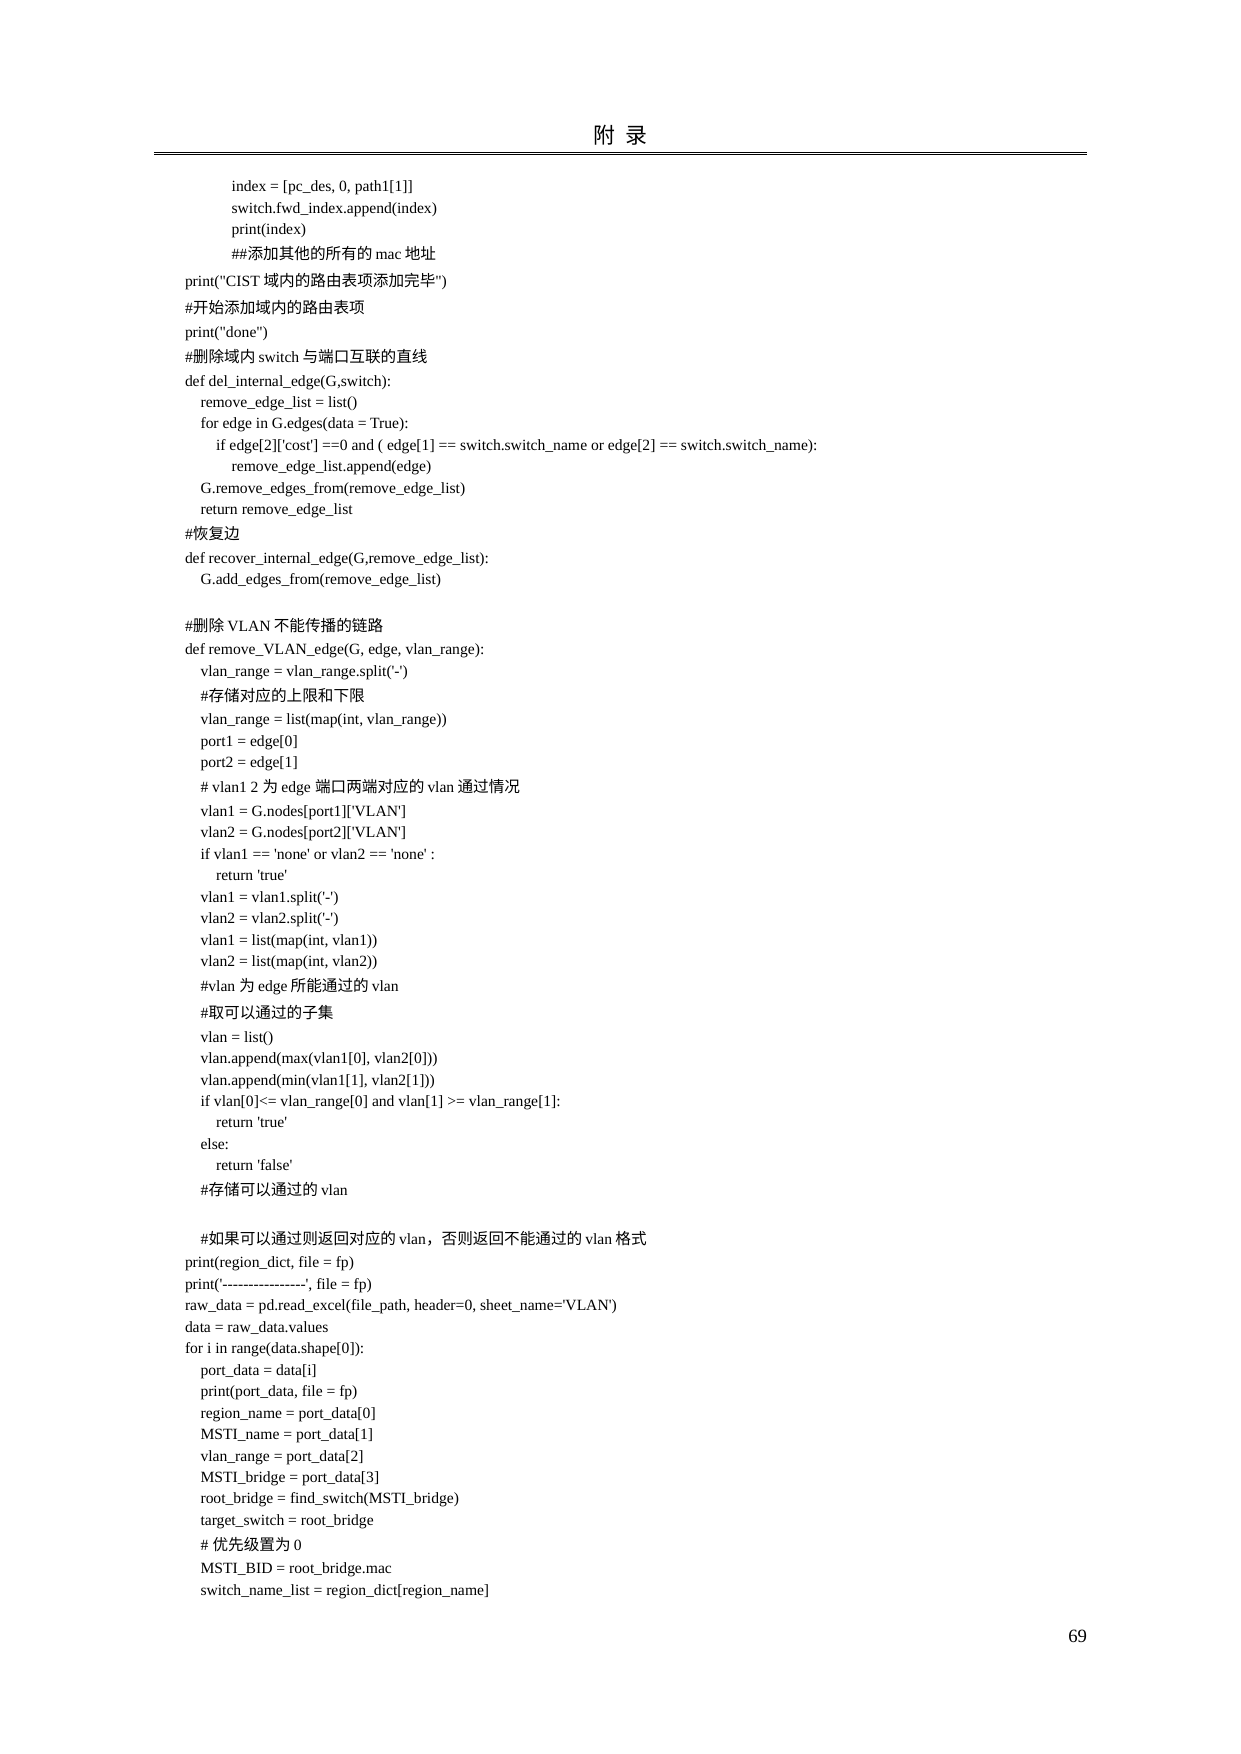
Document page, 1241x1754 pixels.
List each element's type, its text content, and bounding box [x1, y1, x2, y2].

text #存储可以通过的vlan [153, 1178, 1087, 1200]
text vlan_range = port_data[2] [153, 1446, 1087, 1464]
text return 'true' [153, 1113, 1087, 1131]
text #存储对应的上限和下限 [153, 683, 1087, 706]
text vlan2 = G.nodes[port2]['VLAN'] [153, 823, 1087, 841]
text MSTI_bridge = port_data[3] [153, 1468, 1087, 1486]
text vlan_range = list(map(int, vlan_range)) [153, 710, 1087, 728]
text region_name = port_data[0] [153, 1403, 1087, 1421]
text vlan = list() [153, 1027, 1087, 1045]
text # 优先级置为0 [153, 1532, 1087, 1555]
text vlan_range = vlan_range.split('-') [153, 662, 1087, 679]
text #删除域内switch与端口互联的直线 [153, 344, 1087, 367]
text vlan2 = list(map(int, vlan2)) [153, 952, 1087, 970]
text remove_edge_list.append(edge) [153, 457, 1087, 475]
text switch_name_list = region_dict[region_name] [153, 1581, 1087, 1599]
text port_data = data[i] [153, 1361, 1087, 1378]
text if vlan[0]<= vlan_range[0] and vlan[1] >= vlan_range[1]: [153, 1092, 1087, 1110]
text raw_data = pd.read_excel(file_path, header=0, sheet_name='VLAN') [153, 1296, 1087, 1314]
text port2 = edge[1] [153, 753, 1087, 771]
text print(region_dict, file = fp) [153, 1253, 1087, 1271]
text return 'true' [153, 866, 1087, 884]
text ##添加其他的所有的mac地址 [153, 242, 1087, 264]
text port1 = edge[0] [153, 732, 1087, 749]
text G.remove_edges_from(remove_edge_list) [153, 479, 1087, 497]
text remove_edge_list = list() [153, 393, 1087, 411]
text print('----------------', file = fp) [153, 1275, 1087, 1293]
text index = [pc_des, 0, path1[1]] [153, 177, 1087, 195]
text #取可以通过的子集 [153, 1000, 1087, 1023]
text for edge in G.edges(data = True): [153, 414, 1087, 432]
text switch.fwd_index.append(index) [153, 199, 1087, 217]
text #vlan 为edge所能通过的vlan [153, 973, 1087, 996]
text MSTI_BID = root_bridge.mac [153, 1559, 1087, 1577]
text vlan2 = vlan2.split('-') [153, 909, 1087, 927]
text MSTI_name = port_data[1] [153, 1425, 1087, 1443]
text root_bridge = find_switch(MSTI_bridge) [153, 1489, 1087, 1507]
text G.add_edges_from(remove_edge_list) [153, 570, 1087, 588]
text vlan1 = vlan1.split('-') [153, 887, 1087, 905]
text #如果可以通过则返回对应的vlan，否则返回不能通过的vlan格式 [153, 1226, 1087, 1249]
text for i in range(data.shape[0]): [153, 1339, 1087, 1357]
text else: [153, 1135, 1087, 1153]
text def remove_VLAN_edge(G, edge, vlan_range): [153, 640, 1087, 658]
text print("CIST 域内的路由表项添加完毕") [153, 269, 1087, 291]
text if vlan1 == 'none' or vlan2 == 'none' : [153, 844, 1087, 862]
text return 'false' [153, 1156, 1087, 1174]
text vlan1 = list(map(int, vlan1)) [153, 930, 1087, 948]
text print(index) [153, 220, 1087, 238]
text print(port_data, file = fp) [153, 1382, 1087, 1400]
text vlan.append(max(vlan1[0], vlan2[0])) [153, 1049, 1087, 1067]
text #删除VLAN不能传播的链路 [153, 613, 1087, 636]
text target_switch = root_bridge [153, 1511, 1087, 1529]
text vlan1 = G.nodes[port1]['VLAN'] [153, 802, 1087, 819]
text print("done") [153, 323, 1087, 341]
text if edge[2]['cost'] ==0 and ( edge[1] == switch.switch_name or edge[2] == switch.switch_name): [153, 436, 1087, 454]
text def recover_internal_edge(G,remove_edge_list): [153, 549, 1087, 567]
text #恢复边 [153, 522, 1087, 544]
text return remove_edge_list [153, 500, 1087, 518]
text # vlan1 2 为edge 端口两端对应的vlan通过情况 [153, 774, 1087, 797]
text vlan.append(min(vlan1[1], vlan2[1])) [153, 1070, 1087, 1088]
text #开始添加域内的路由表项 [153, 296, 1087, 318]
text data = raw_data.values [153, 1318, 1087, 1336]
text def del_internal_edge(G,switch): [153, 371, 1087, 389]
